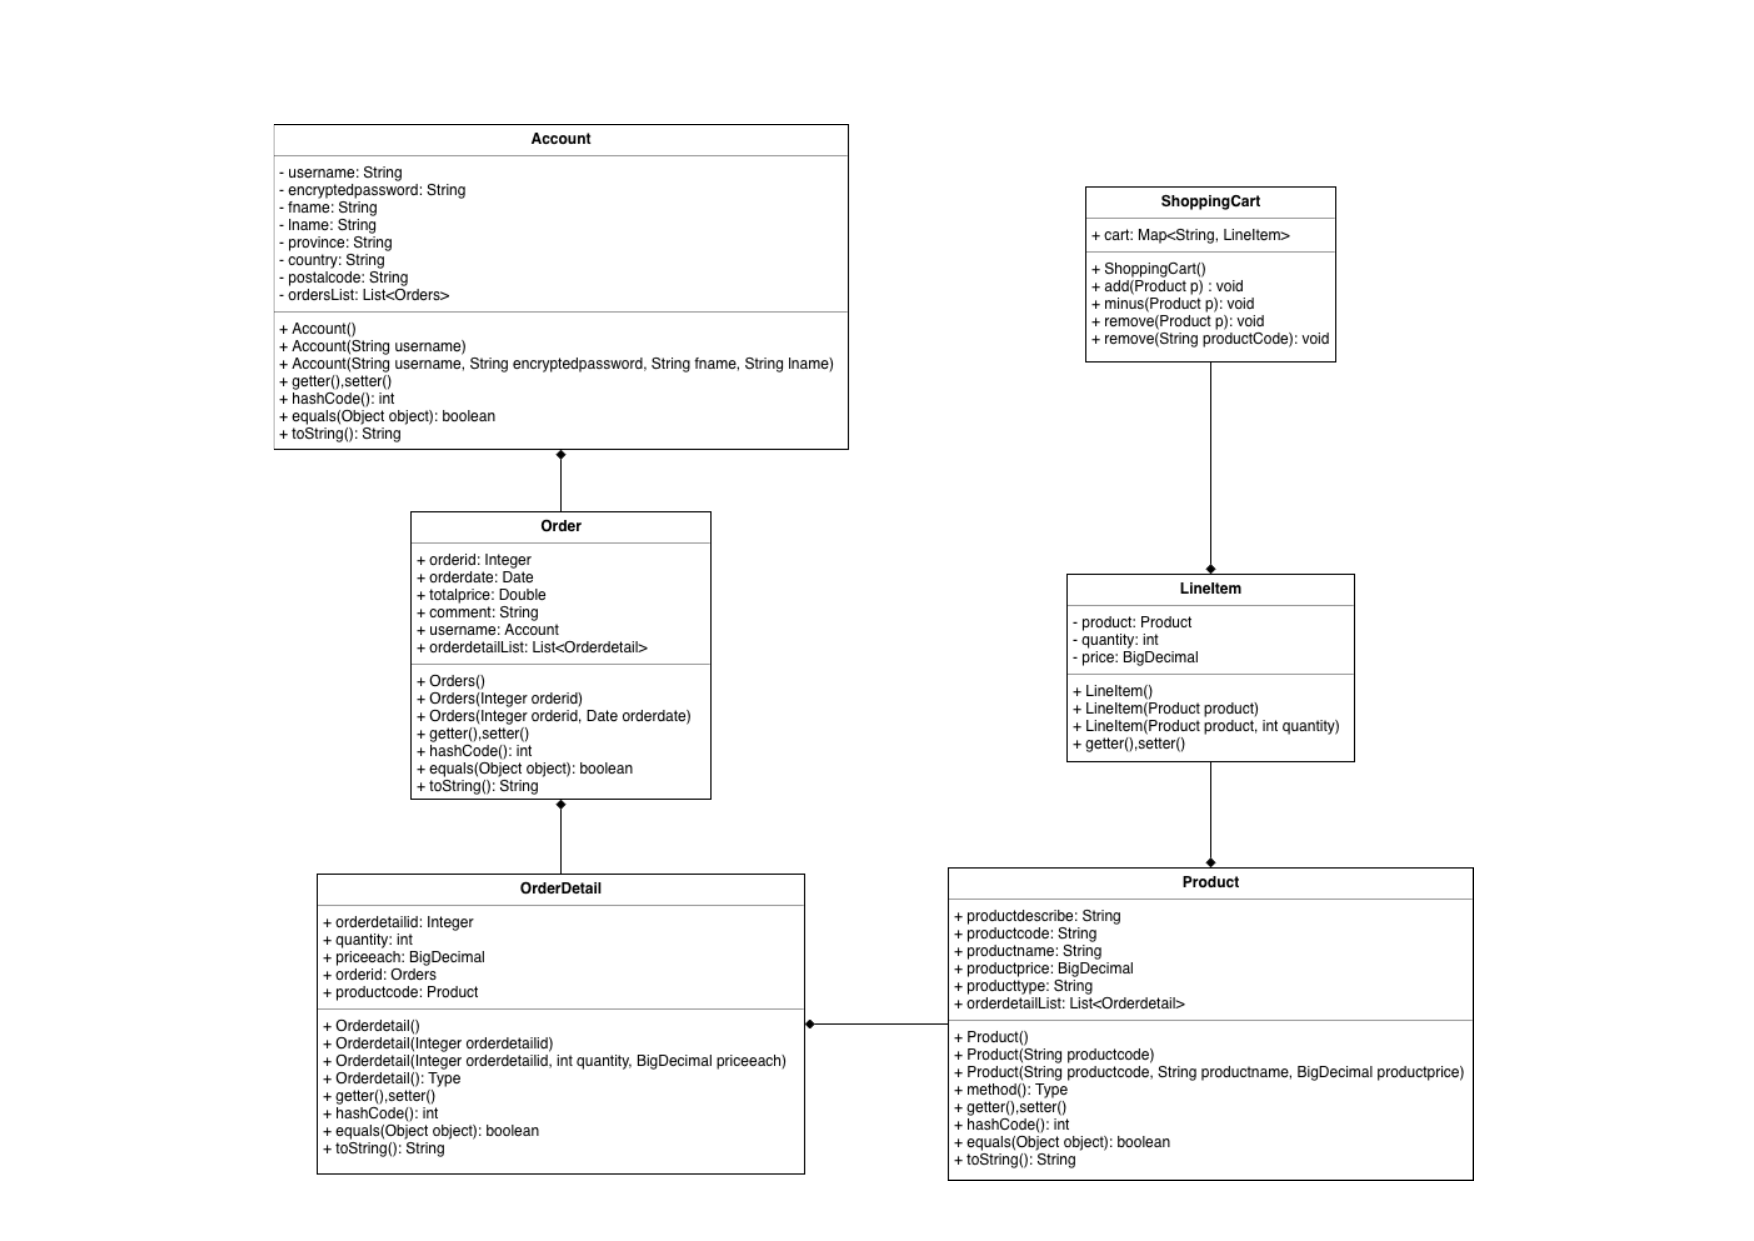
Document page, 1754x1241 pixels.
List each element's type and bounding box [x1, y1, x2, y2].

picture [273, 124, 1474, 1181]
